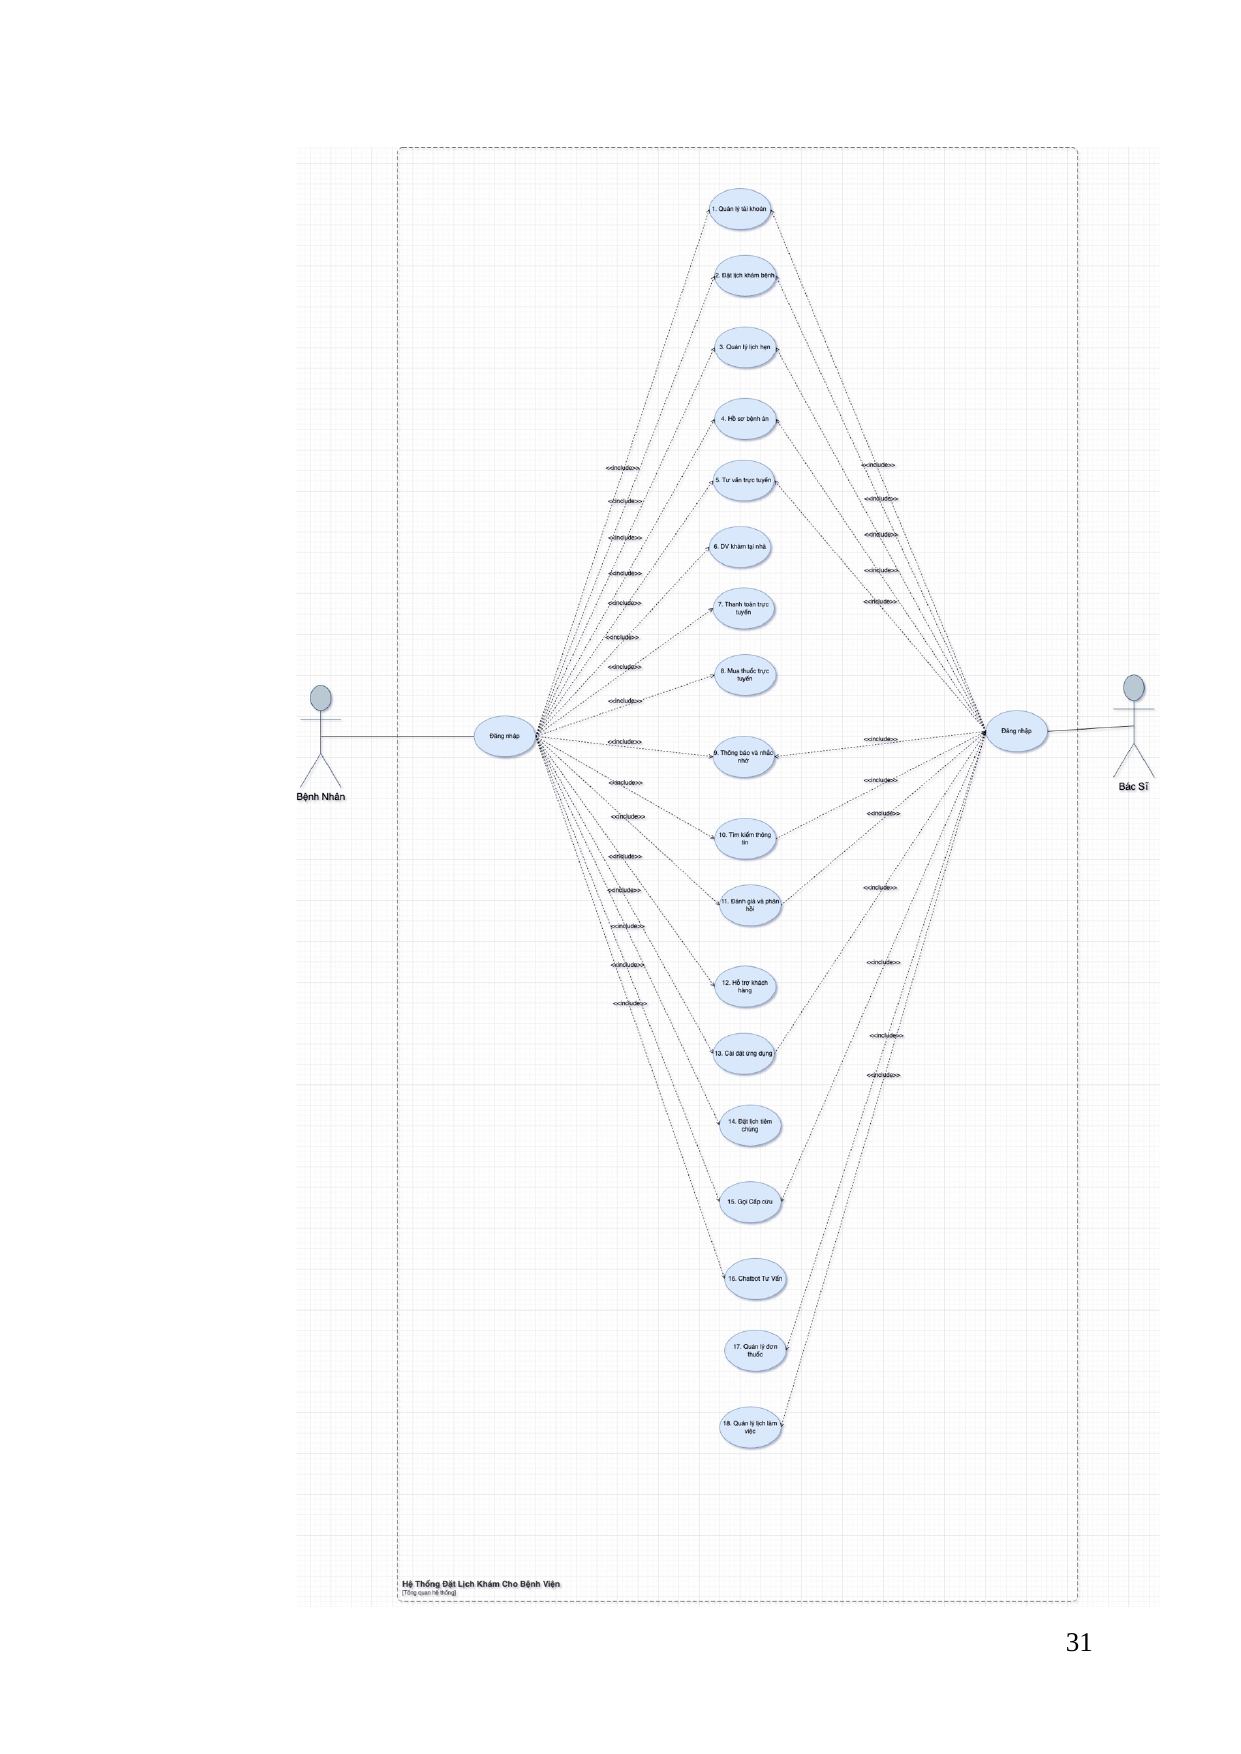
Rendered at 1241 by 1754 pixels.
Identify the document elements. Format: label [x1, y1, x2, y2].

picture [296, 147, 1160, 1607]
